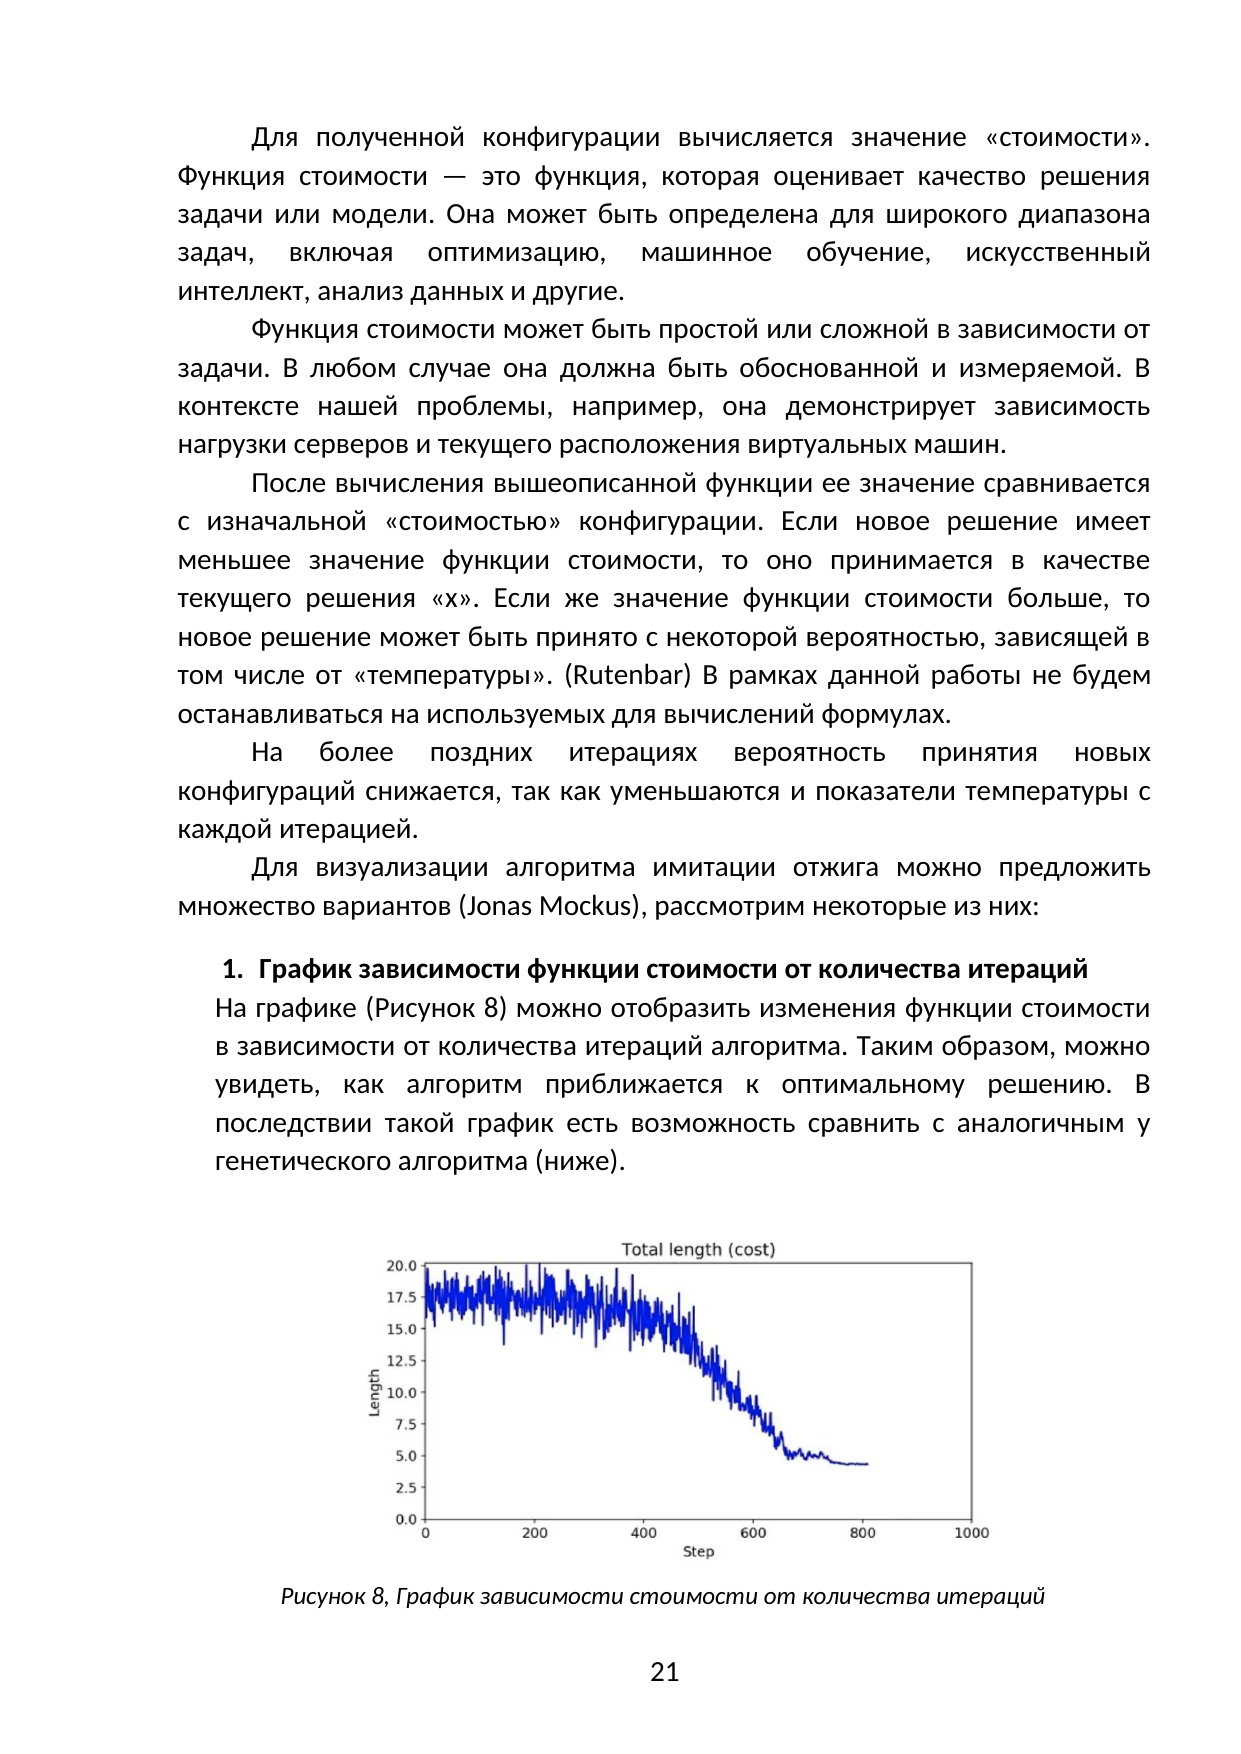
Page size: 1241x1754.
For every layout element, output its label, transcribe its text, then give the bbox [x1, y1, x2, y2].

picture [358, 1219, 1008, 1561]
text После вычисления вышеописанной функции ее значение сравнивается с изначальной «стоимостью» конфигурации. Если новое решение имеет меньшее значение функции стоимости, то оно принимается в качестве текущего решения «x». Если же значение функции стоимости больше, то новое решение может быть принято с некоторой вероятностью, зависящей в том числе от «температуры». В рамках данной работы не будем останавливаться на используемых для вычислений формулах. [177, 464, 1152, 730]
list На графике (Рисунок 8) можно отобразить изменения функции стоимости в зависимости от количества итераций алгоритма. Таким образом, можно увидеть, как алгоритм приближается к оптимальному решению. В последствии такой график есть возможность сравнить с аналогичным у генетического алгоритма (ниже). [215, 989, 1152, 1178]
text На более поздних итерациях вероятность принятия новых конфигураций снижается, так как уменьшаются и показатели температуры с каждой итерацией. [177, 733, 1152, 846]
text Рисунок 8, График зависимости стоимости от количества итераций [177, 1580, 1152, 1611]
text Функция стоимости может быть простой или сложной в зависимости от задачи. В любом случае она должна быть обоснованной и измеряемой. В контексте нашей проблемы, например, она демонстрирует зависимость нагрузки серверов и текущего расположения виртуальных машин. [177, 310, 1152, 461]
list График зависимости функции стоимости от количества итераций [221, 950, 1152, 986]
text Для полученной конфигурации вычисляется значение «стоимости». Функция стоимости — это функция, которая оценивает качество решения задачи или модели. Она может быть определена для широкого диапазона задач, включая оптимизацию, машинное обучение, искусственный интеллект, анализ данных и другие. [177, 118, 1152, 307]
text Для визуализации алгоритма имитации отжига можно предложить множество вариантов, рассмотрим некоторые из них: [177, 848, 1152, 922]
